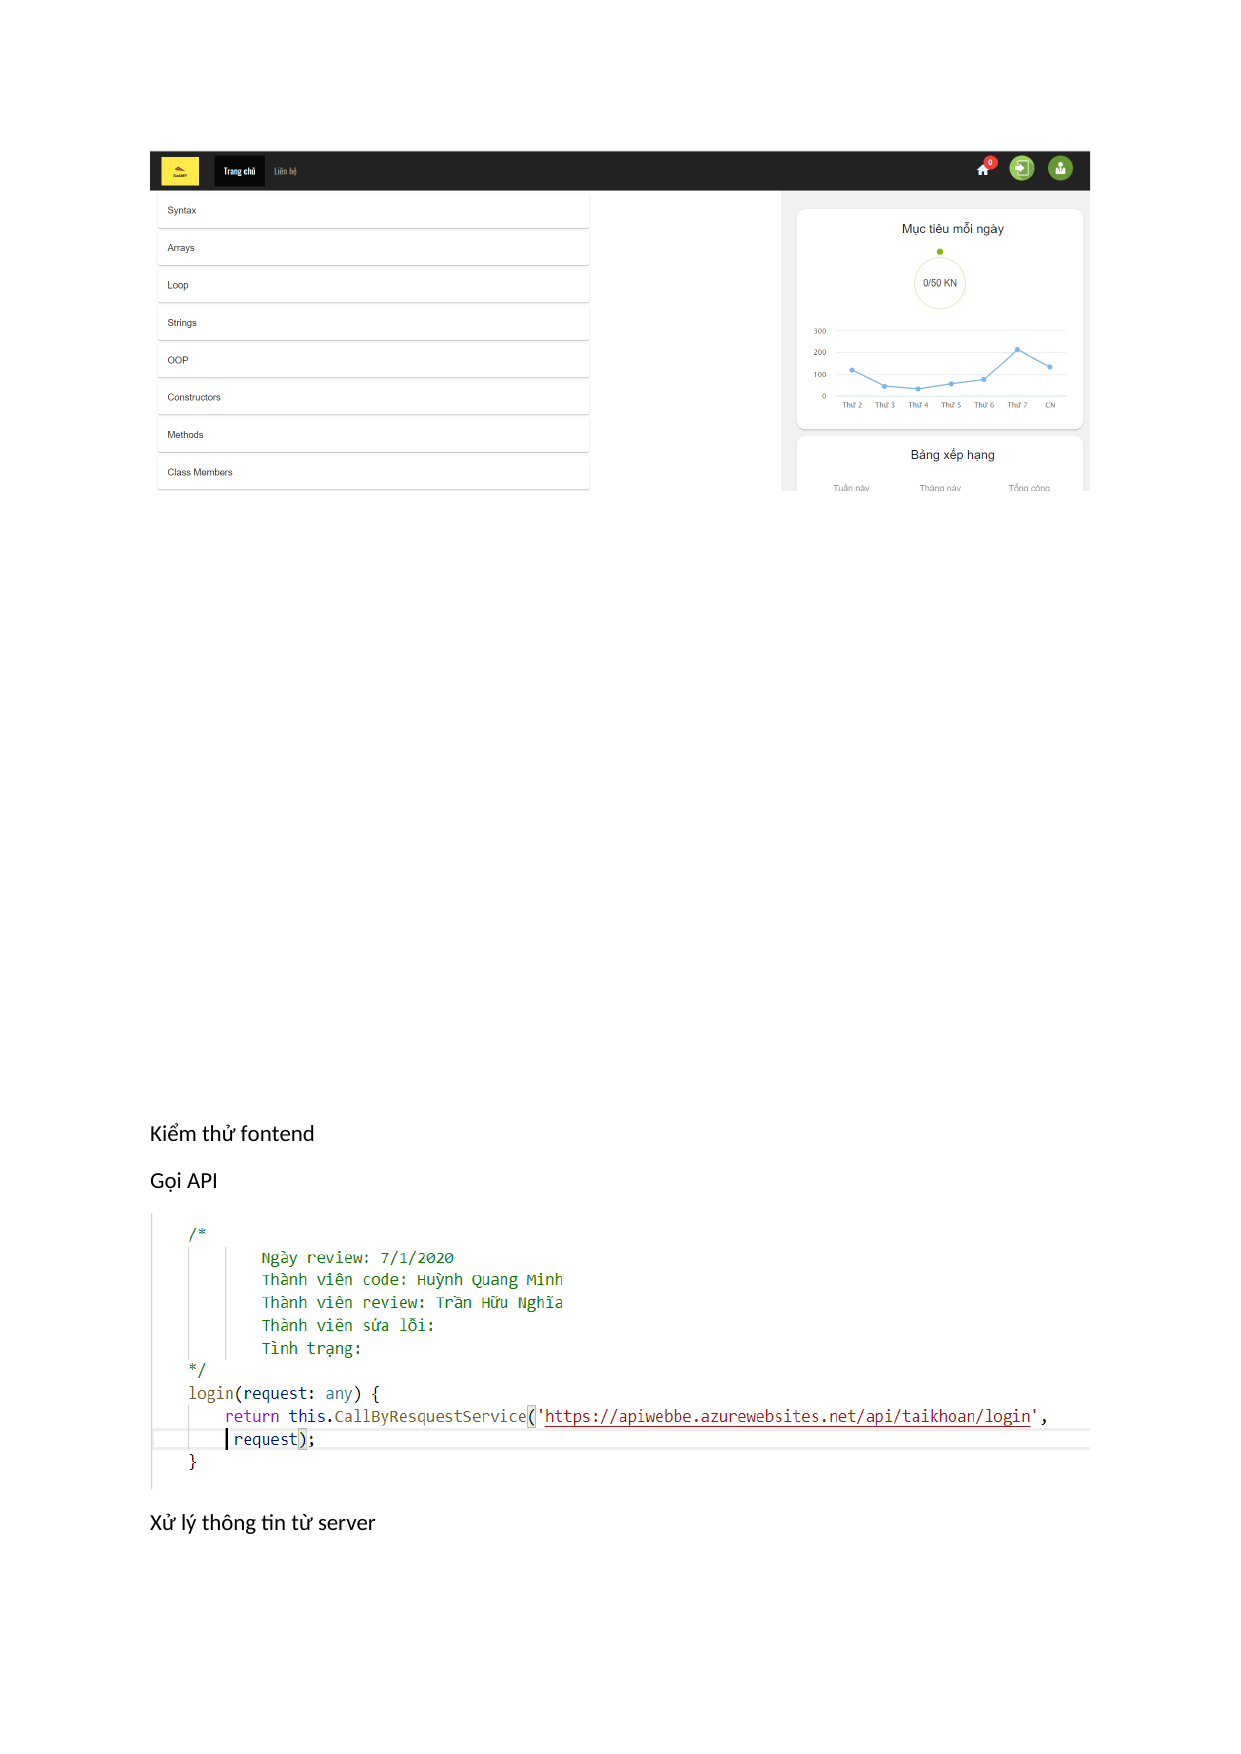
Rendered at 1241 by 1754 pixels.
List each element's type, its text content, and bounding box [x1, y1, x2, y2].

text Gọi API [150, 1166, 1090, 1194]
text Kiểm thử fontend [150, 1119, 1090, 1147]
picture [150, 150, 1091, 491]
picture [150, 1213, 1091, 1489]
text Xử lý thông tin từ server [150, 1508, 1090, 1536]
